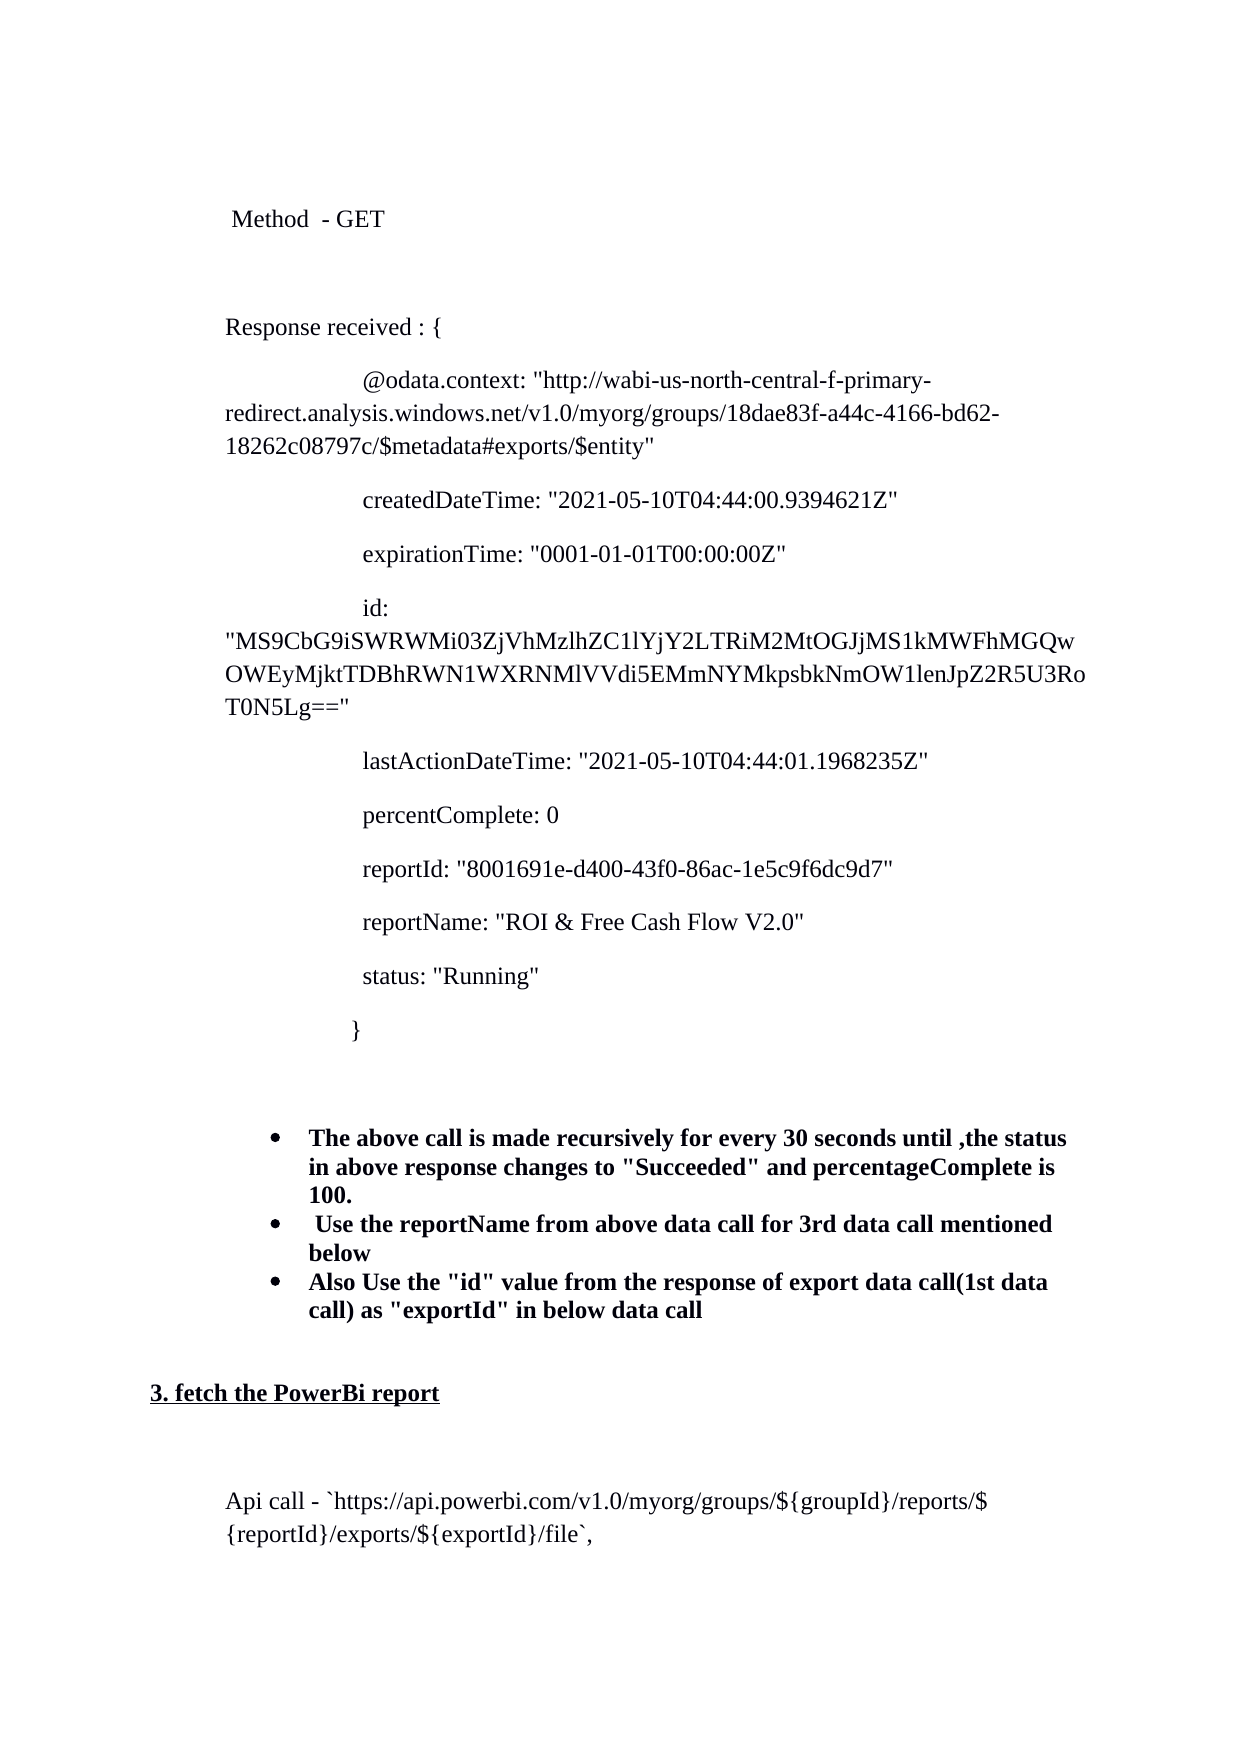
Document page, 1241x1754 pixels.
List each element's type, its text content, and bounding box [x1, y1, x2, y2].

text 3. fetch the PowerBi report [150, 1378, 1090, 1407]
text Response received : { [187, 312, 1090, 340]
text Method - GET [187, 204, 1090, 233]
list Use the reportName from above data call for 3rd data call mentioned below [271, 1209, 1090, 1267]
text @odata.context: "http://wabi-us-north-central-f-primary-redirect.analysis.windows.net/v1.0/myorg/groups/18dae83f-a44c-4166-bd62-18262c08797c/$metadata#exports/$entity" [187, 365, 1090, 460]
text lastActionDateTime: "2021-05-10T04:44:01.1968235Z" [187, 746, 1090, 775]
list Also Use the "id" value from the response of export data call(1st data call) as "exportId" in below data call [271, 1267, 1090, 1324]
text createdDateTime: "2021-05-10T04:44:00.9394621Z" [187, 485, 1090, 514]
text percentComplete: 0 [187, 800, 1090, 828]
list The above call is made recursively for every 30 seconds until ,the status in above response changes to "Succeeded" and percentageComplete is 100. [271, 1123, 1090, 1209]
text Api call - `https://api.powerbi.com/v1.0/myorg/groups/${groupId}/reports/${reportId}/exports/${exportId}/file`, [187, 1486, 1090, 1547]
text } [187, 1015, 1090, 1044]
text reportName: "ROI & Free Cash Flow V2.0" [187, 907, 1090, 936]
text id: "MS9CbG9iSWRWMi03ZjVhMzlhZC1lYjY2LTRiM2MtOGJjMS1kMWFhMGQwOWEyMjktTDBhRWN1WXRNMlVVdi5EMmNYMkpsbkNmOW1lenJpZ2R5U3RoT0N5Lg==" [187, 593, 1090, 721]
text reportId: "8001691e-d400-43f0-86ac-1e5c9f6dc9d7" [187, 854, 1090, 882]
text expirationTime: "0001-01-01T00:00:00Z" [187, 539, 1090, 568]
text status: "Running" [187, 961, 1090, 990]
